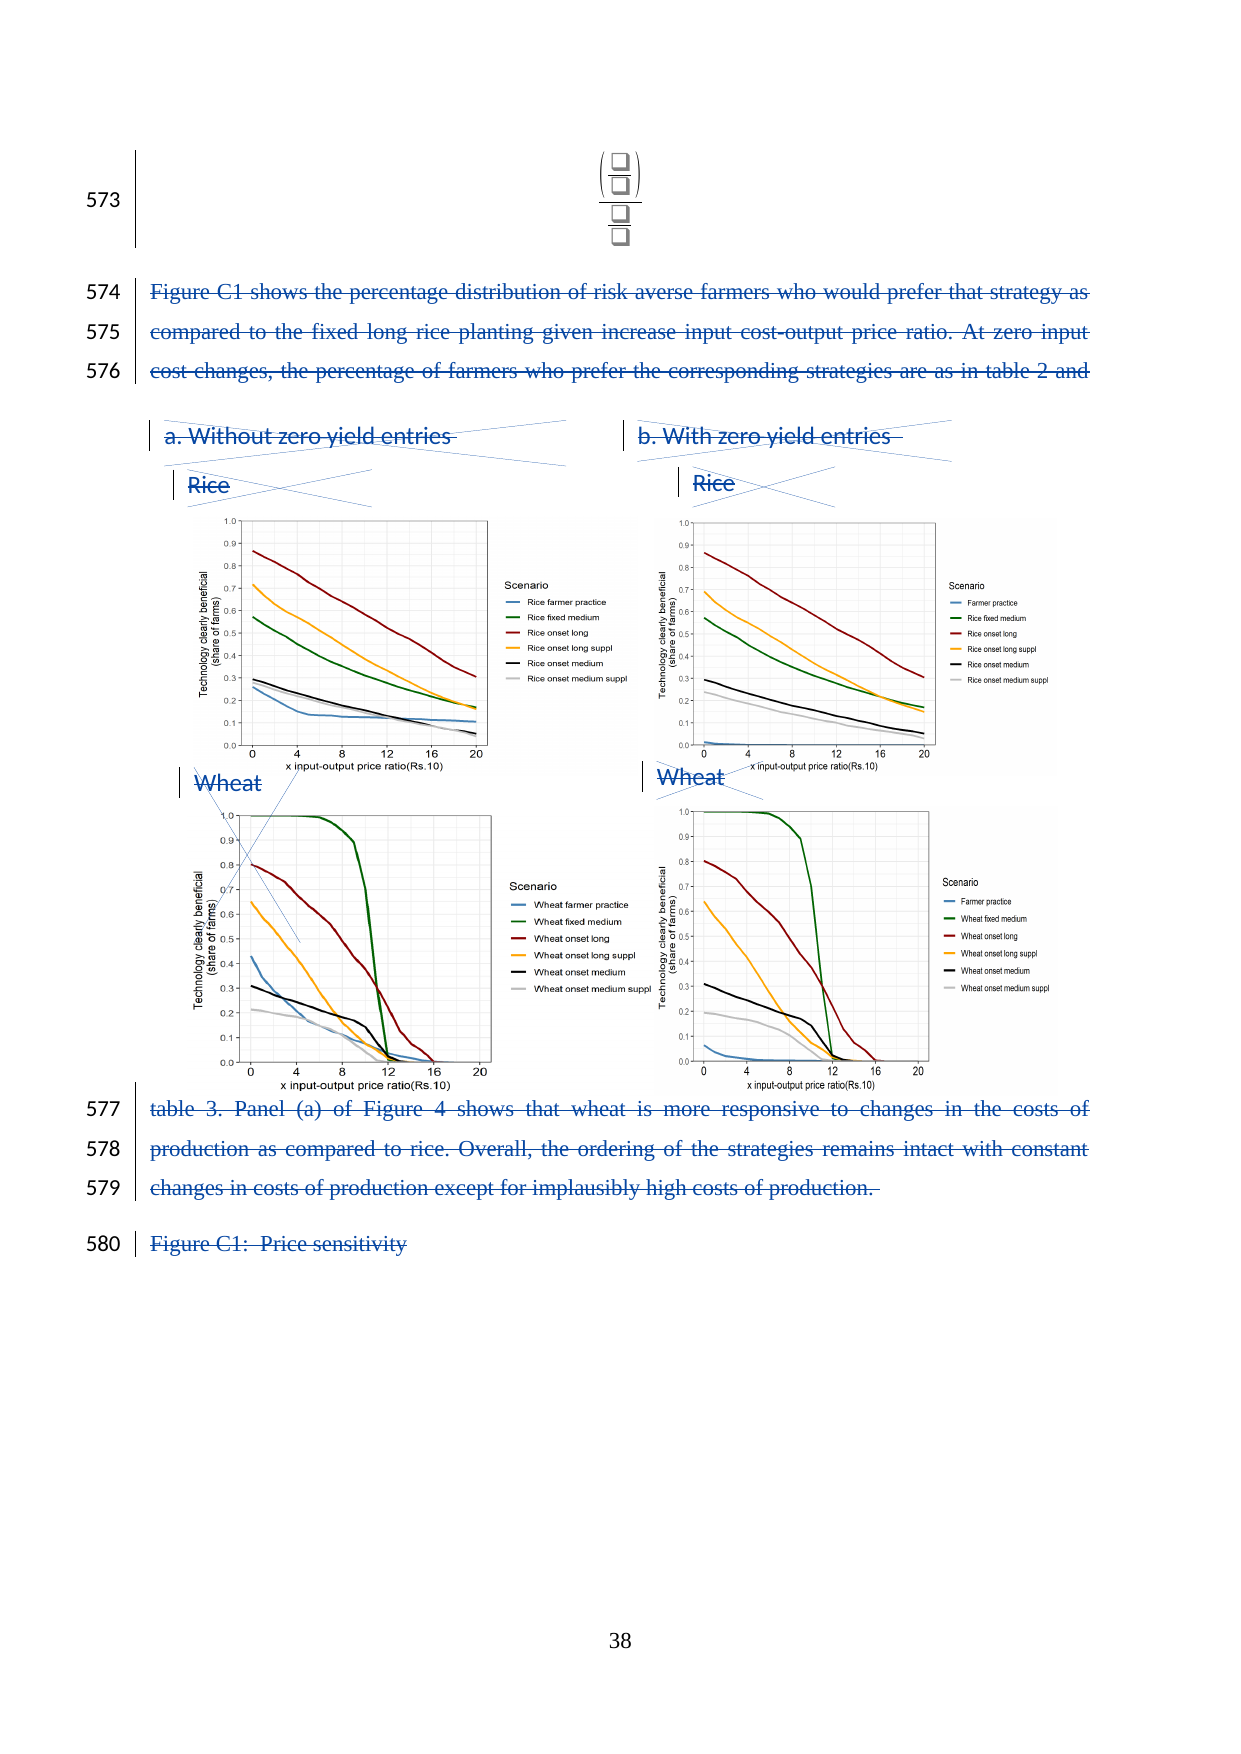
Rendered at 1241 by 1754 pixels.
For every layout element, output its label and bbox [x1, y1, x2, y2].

picture [187, 806, 1058, 1096]
picture [193, 768, 198, 776]
picture [654, 518, 1057, 776]
picture [221, 810, 273, 853]
picture [193, 516, 638, 776]
